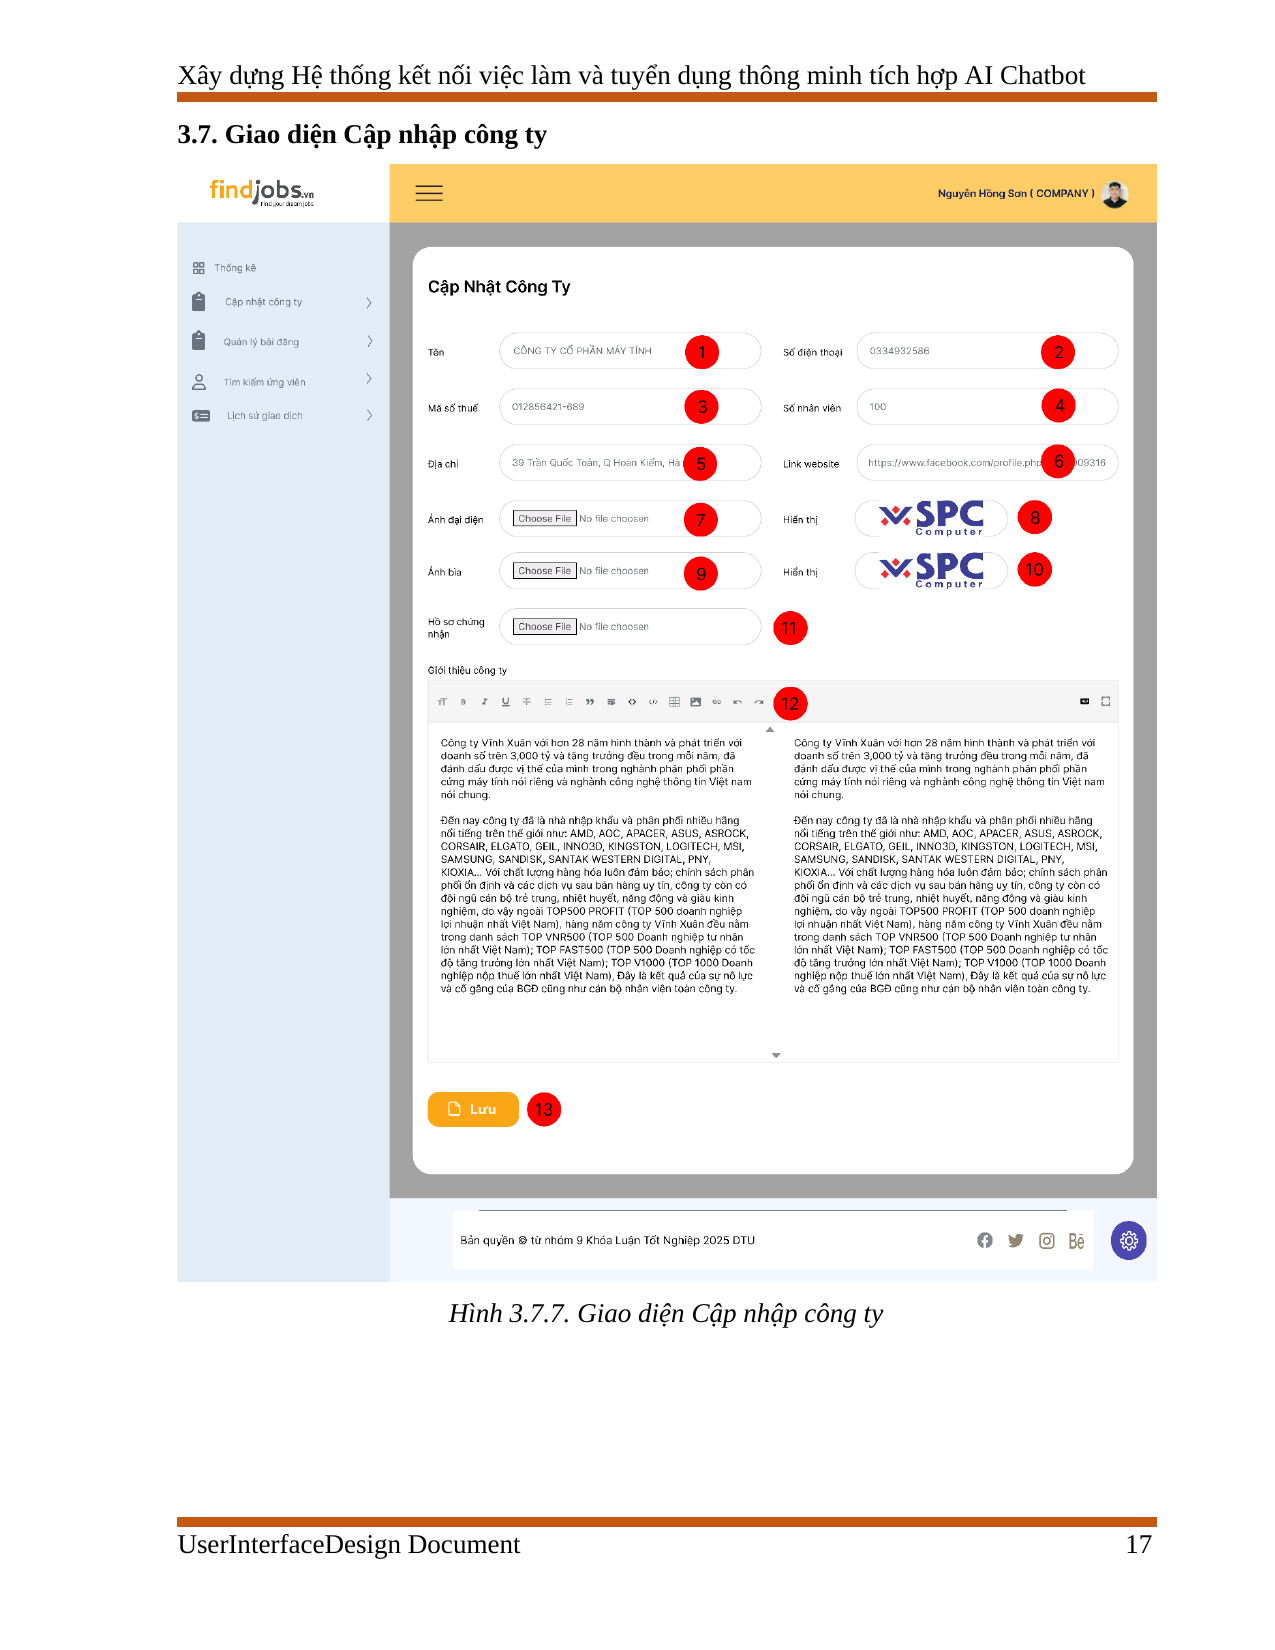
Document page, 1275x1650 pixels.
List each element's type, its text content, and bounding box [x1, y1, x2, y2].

picture [177, 164, 1157, 1282]
text Hình 3.7.7. Giao diện Cập nhập công ty [177, 1297, 1157, 1328]
subtitle 3.7. Giao diện Cập nhập công ty [177, 118, 1157, 149]
